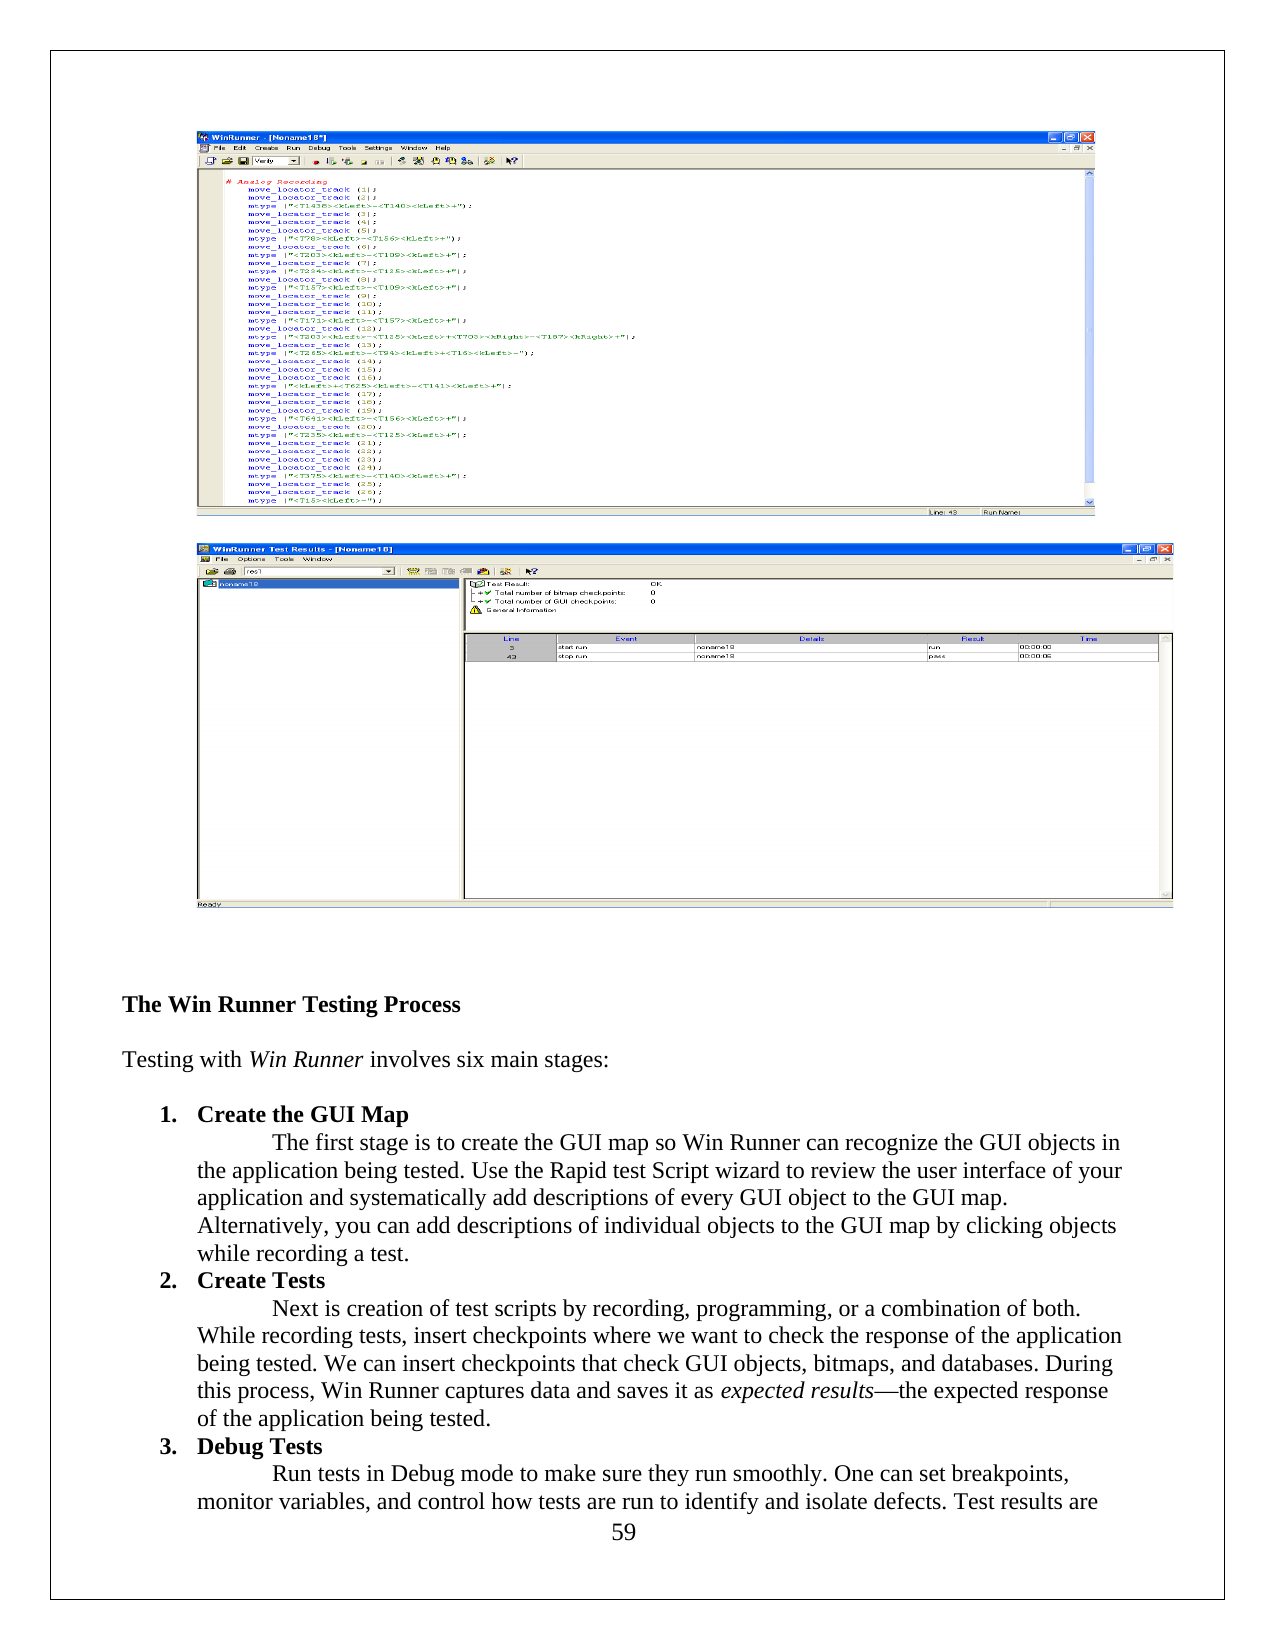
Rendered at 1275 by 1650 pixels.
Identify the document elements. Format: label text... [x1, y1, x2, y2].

text Testing with Win Runner involves six main stages: [122, 1045, 1125, 1073]
text The Win Runner Testing Process [122, 990, 1125, 1018]
list Create the GUI Map [159, 1101, 1125, 1128]
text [197, 1459, 1125, 1514]
picture [196, 131, 1096, 516]
list Debug Tests [159, 1432, 1125, 1459]
picture [196, 543, 1174, 908]
list Create Tests [159, 1266, 1125, 1294]
list The first stage is to create the GUI map so Win Runner can recognize the GUI objects in the application being tested. Use the Rapid test Script wizard to review the user interface of your application and systematically add descriptions of every GUI object to the GUI map. Alternatively, you can add descriptions of individual objects to the GUI map by clicking objects while recording a test. [197, 1128, 1125, 1266]
text Next is creation of test scripts by recording, programming, or a combination of both. While recording tests, insert checkpoints where we want to check the response of the application being tested. We can insert checkpoints that check GUI objects, bitmaps, and databases. During this process, Win Runner captures data and saves it as expected results—the expected response of the application being tested. [197, 1294, 1125, 1432]
